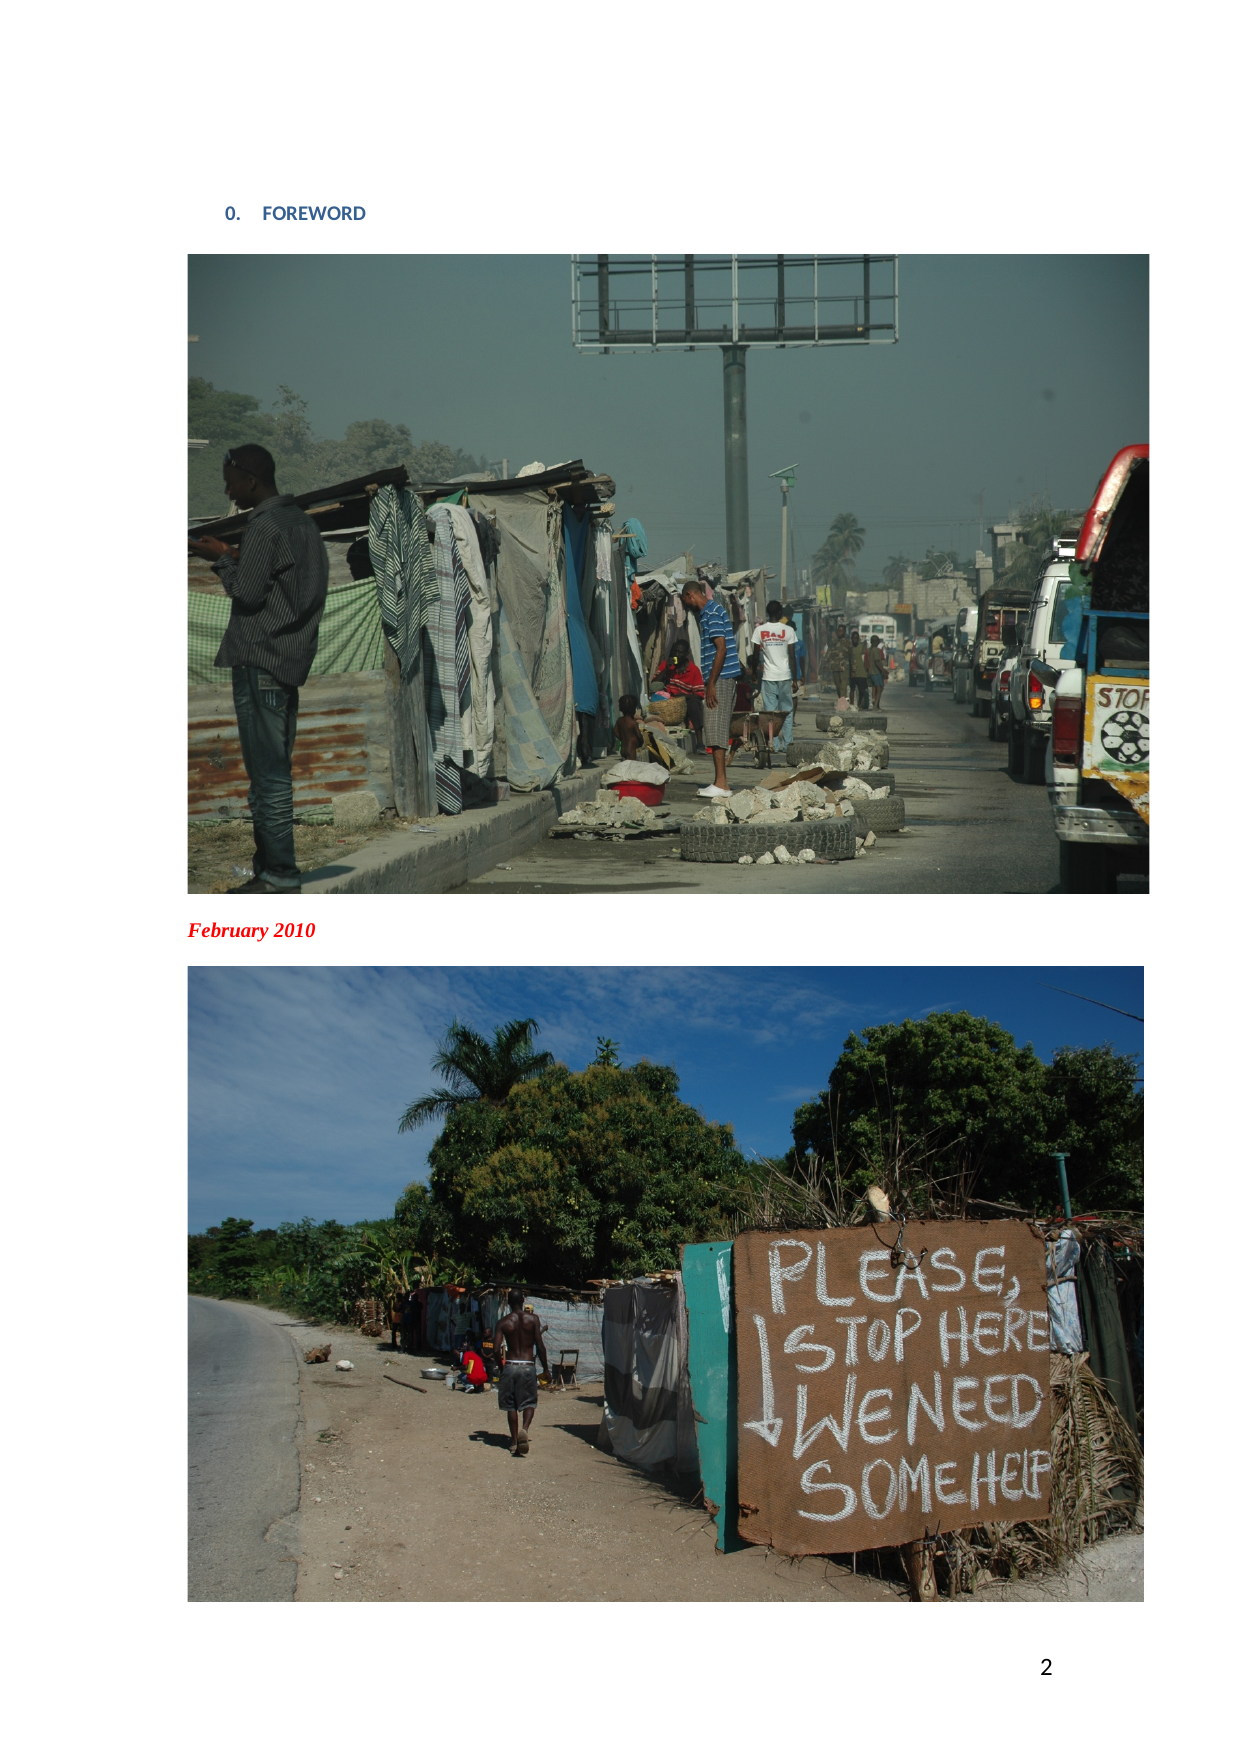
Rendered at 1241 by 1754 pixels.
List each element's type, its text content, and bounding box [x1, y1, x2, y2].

subtitle FOREWORD [225, 200, 1053, 225]
picture [187, 254, 1150, 894]
text February 2010 [187, 918, 1053, 942]
picture [187, 966, 1144, 1602]
